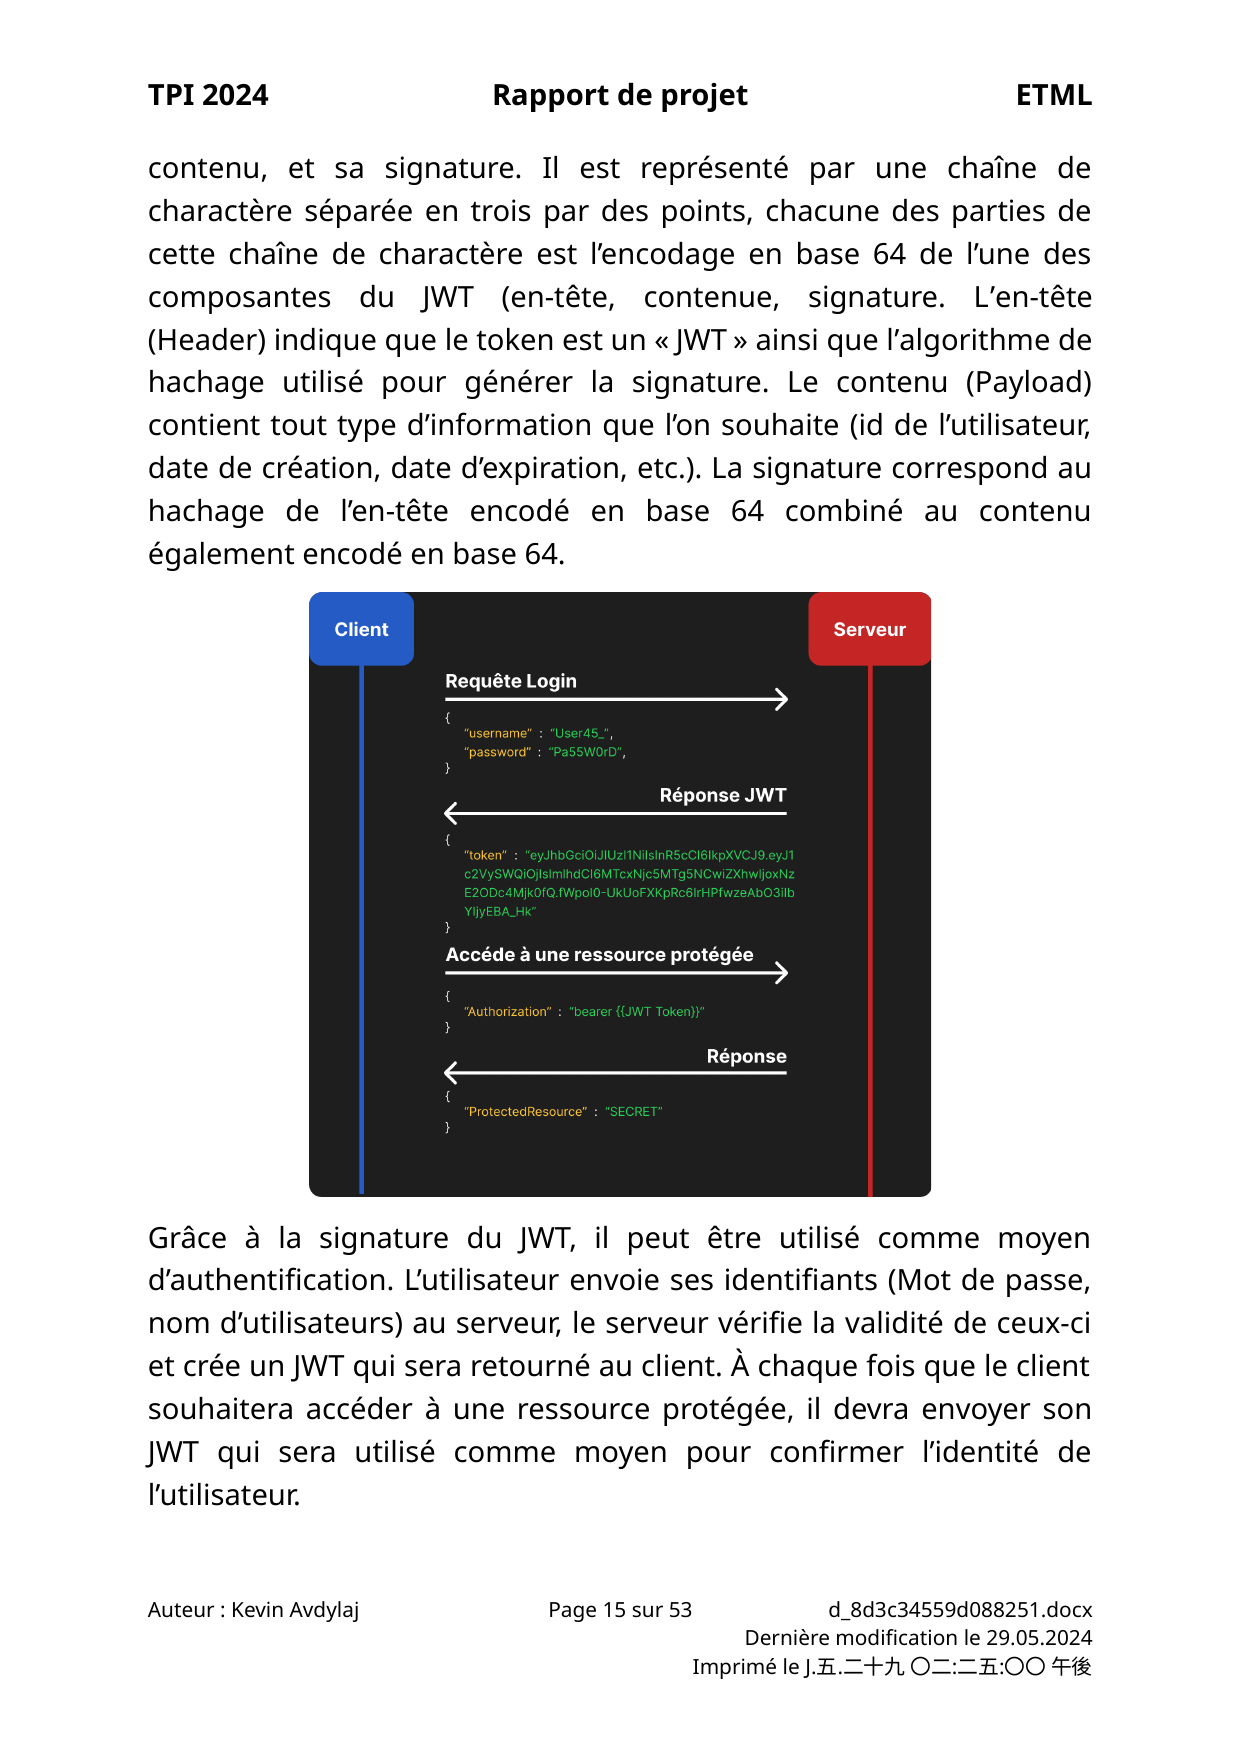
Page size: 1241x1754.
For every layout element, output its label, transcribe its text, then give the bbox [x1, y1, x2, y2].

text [148, 148, 1093, 573]
text Grâce à la signature du JWT, il peut être utilisé comme moyen d’authentification. L’utilisateur envoie ses identifiants (Mot de passe, nom d’utilisateurs) au serveur, le serveur vérifie la validité de ceux-ci et crée un JWT qui sera retourné au client. À chaque fois que le client souhaitera accéder à une ressource protégée, il devra envoyer son JWT qui sera utilisé comme moyen pour confirmer l’identité de l’utilisateur. [148, 1217, 1093, 1513]
picture [309, 592, 932, 1197]
